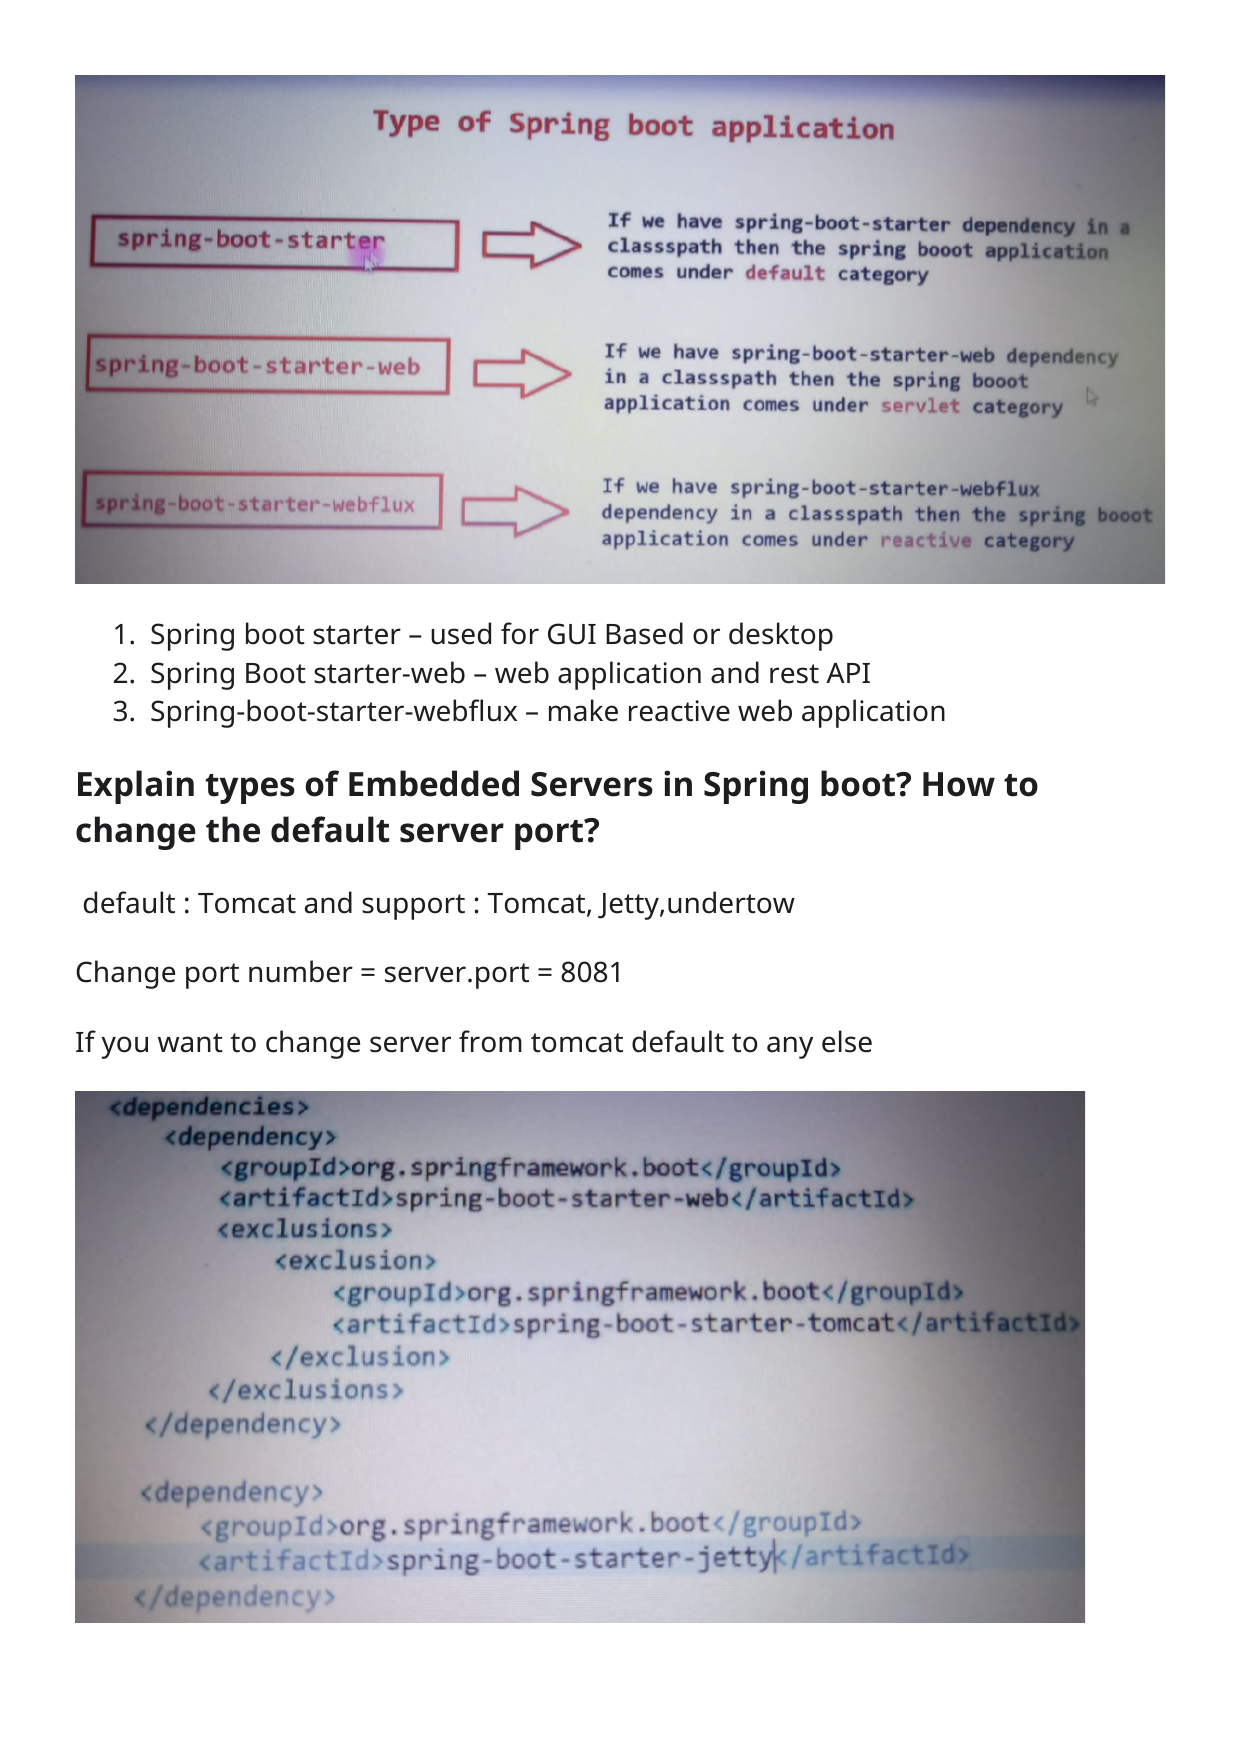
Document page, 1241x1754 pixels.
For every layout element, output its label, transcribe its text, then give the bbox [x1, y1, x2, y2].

text default : Tomcat and support : Tomcat, Jetty,undertow [75, 883, 1165, 921]
list Spring boot starter – used for GUI Based or desktop [112, 615, 1165, 653]
text Explain types of Embedded Servers in Spring boot? How to change the default server port? [75, 761, 1165, 852]
picture [75, 75, 1166, 584]
list Spring-boot-starter-webflux – make reactive web application [112, 691, 1165, 730]
picture [75, 1091, 1086, 1623]
list Spring Boot starter-web – web application and rest API [112, 653, 1165, 691]
text Change port number = server.port = 8081 [75, 953, 1165, 991]
text If you want to change server from tomcat default to any else [75, 1022, 1165, 1061]
